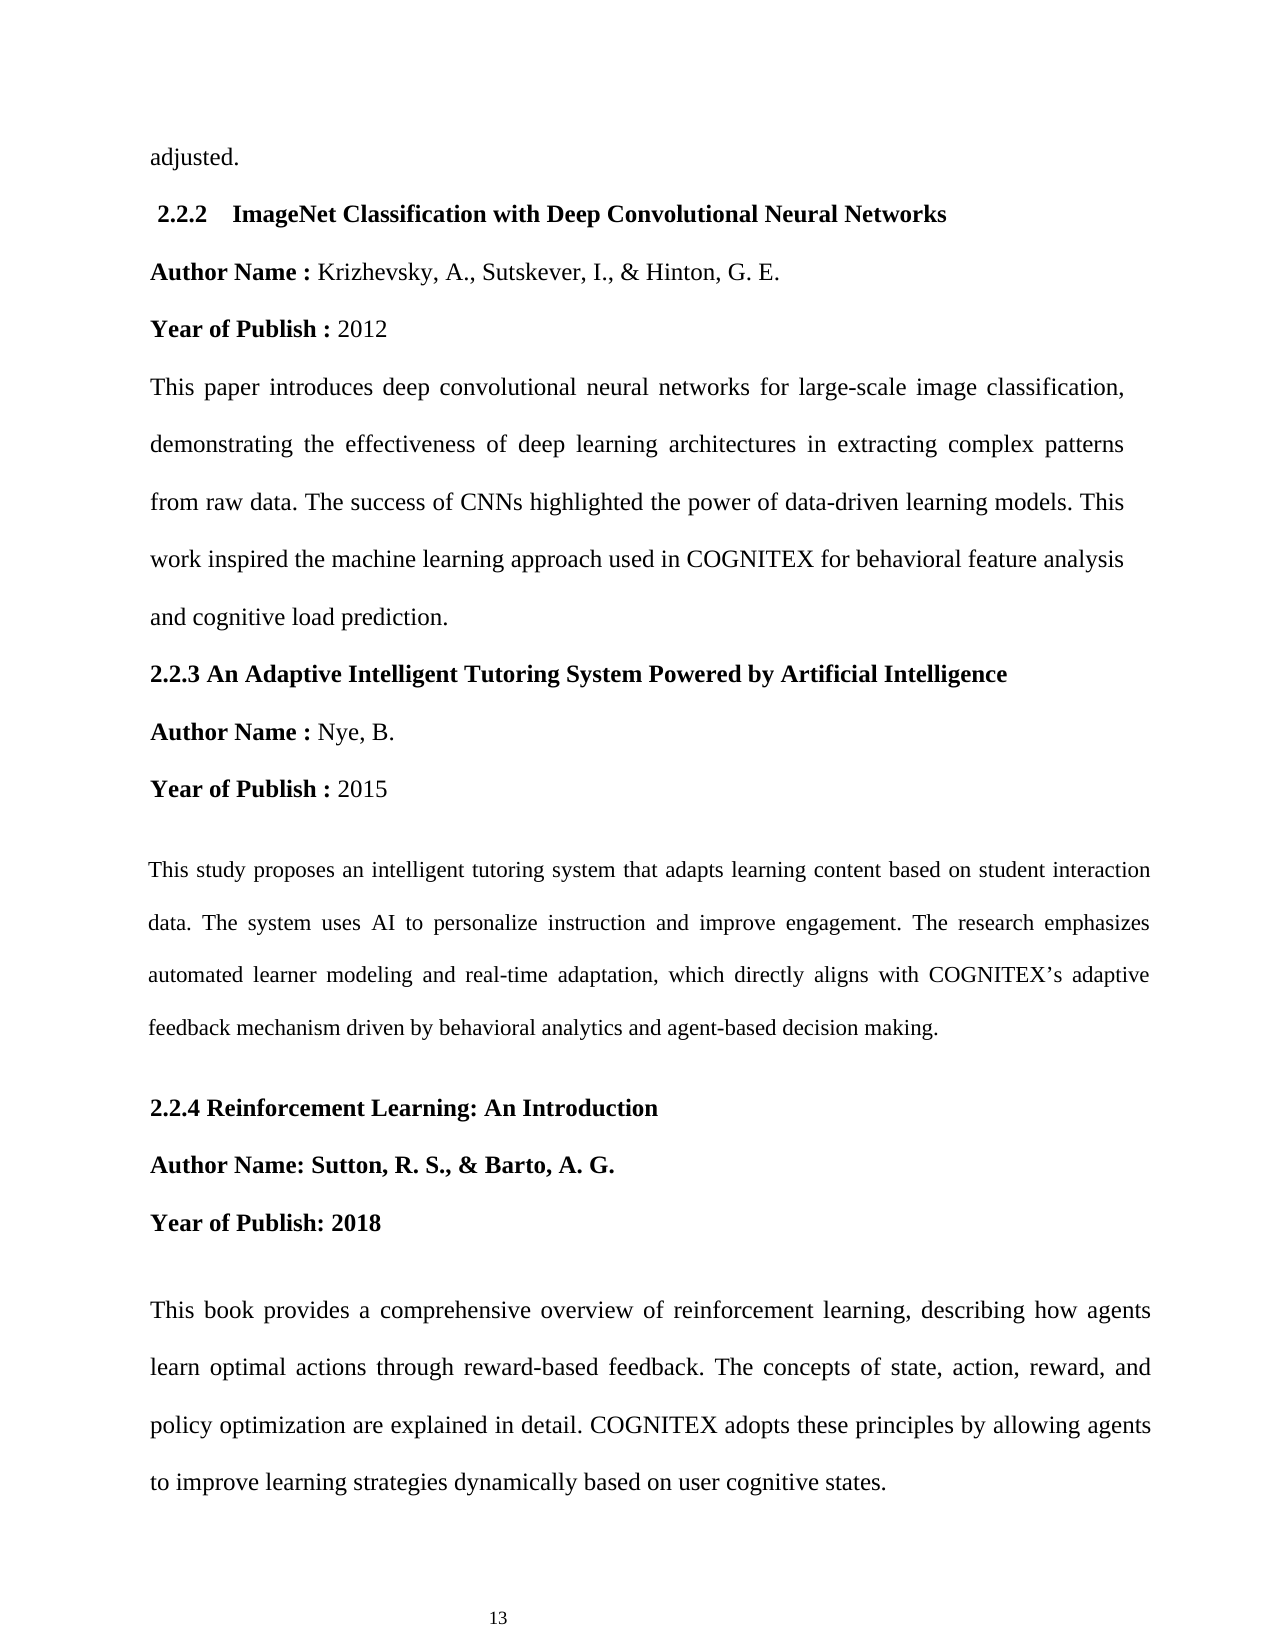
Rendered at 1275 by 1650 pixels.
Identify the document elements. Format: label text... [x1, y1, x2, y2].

subtitle Year of Publish : 2015 [150, 774, 1152, 803]
subtitle ImageNet Classification with Deep Convolutional Neural Networks [157, 199, 1125, 228]
subtitle Year of Publish : 2012 [150, 314, 1152, 343]
subtitle Reinforcement Learning: An Introduction [150, 1093, 1126, 1122]
text This paper introduces deep convolutional neural networks for large-scale image classification, demonstrating the effectiveness of deep learning architectures in extracting complex patterns from raw data. The success of CNNs highlighted the power of data-driven learning models. This work inspired the machine learning approach used in COGNITEX for behavioral feature analysis and cognitive load prediction. [150, 372, 1125, 631]
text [150, 142, 1126, 170]
subtitle Author Name: Sutton, R. S., & Barto, A. G. Year of Publish: 2018 [150, 1151, 1126, 1237]
text Author Name : Krizhevsky, A., Sutskever, I., & Hinton, G. E. [150, 257, 1152, 286]
text This study proposes an intelligent tutoring system that adapts learning content based on student interaction data. The system uses AI to personalize instruction and improve engagement. The research emphasizes automated learner modeling and real-time adaptation, which directly aligns with COGNITEX’s adaptive feedback mechanism driven by behavioral analytics and agent-based decision making. [148, 856, 1152, 1040]
text Author Name : Nye, B. [125, 717, 1152, 746]
text This book provides a comprehensive overview of reinforcement learning, describing how agents learn optimal actions through reward-based feedback. The concepts of state, action, reward, and policy optimization are explained in detail. COGNITEX adopts these principles by allowing agents to improve learning strategies dynamically based on user cognitive states. [150, 1295, 1152, 1496]
subtitle An Adaptive Intelligent Tutoring System Powered by Artificial Intelligence [150, 659, 1126, 688]
